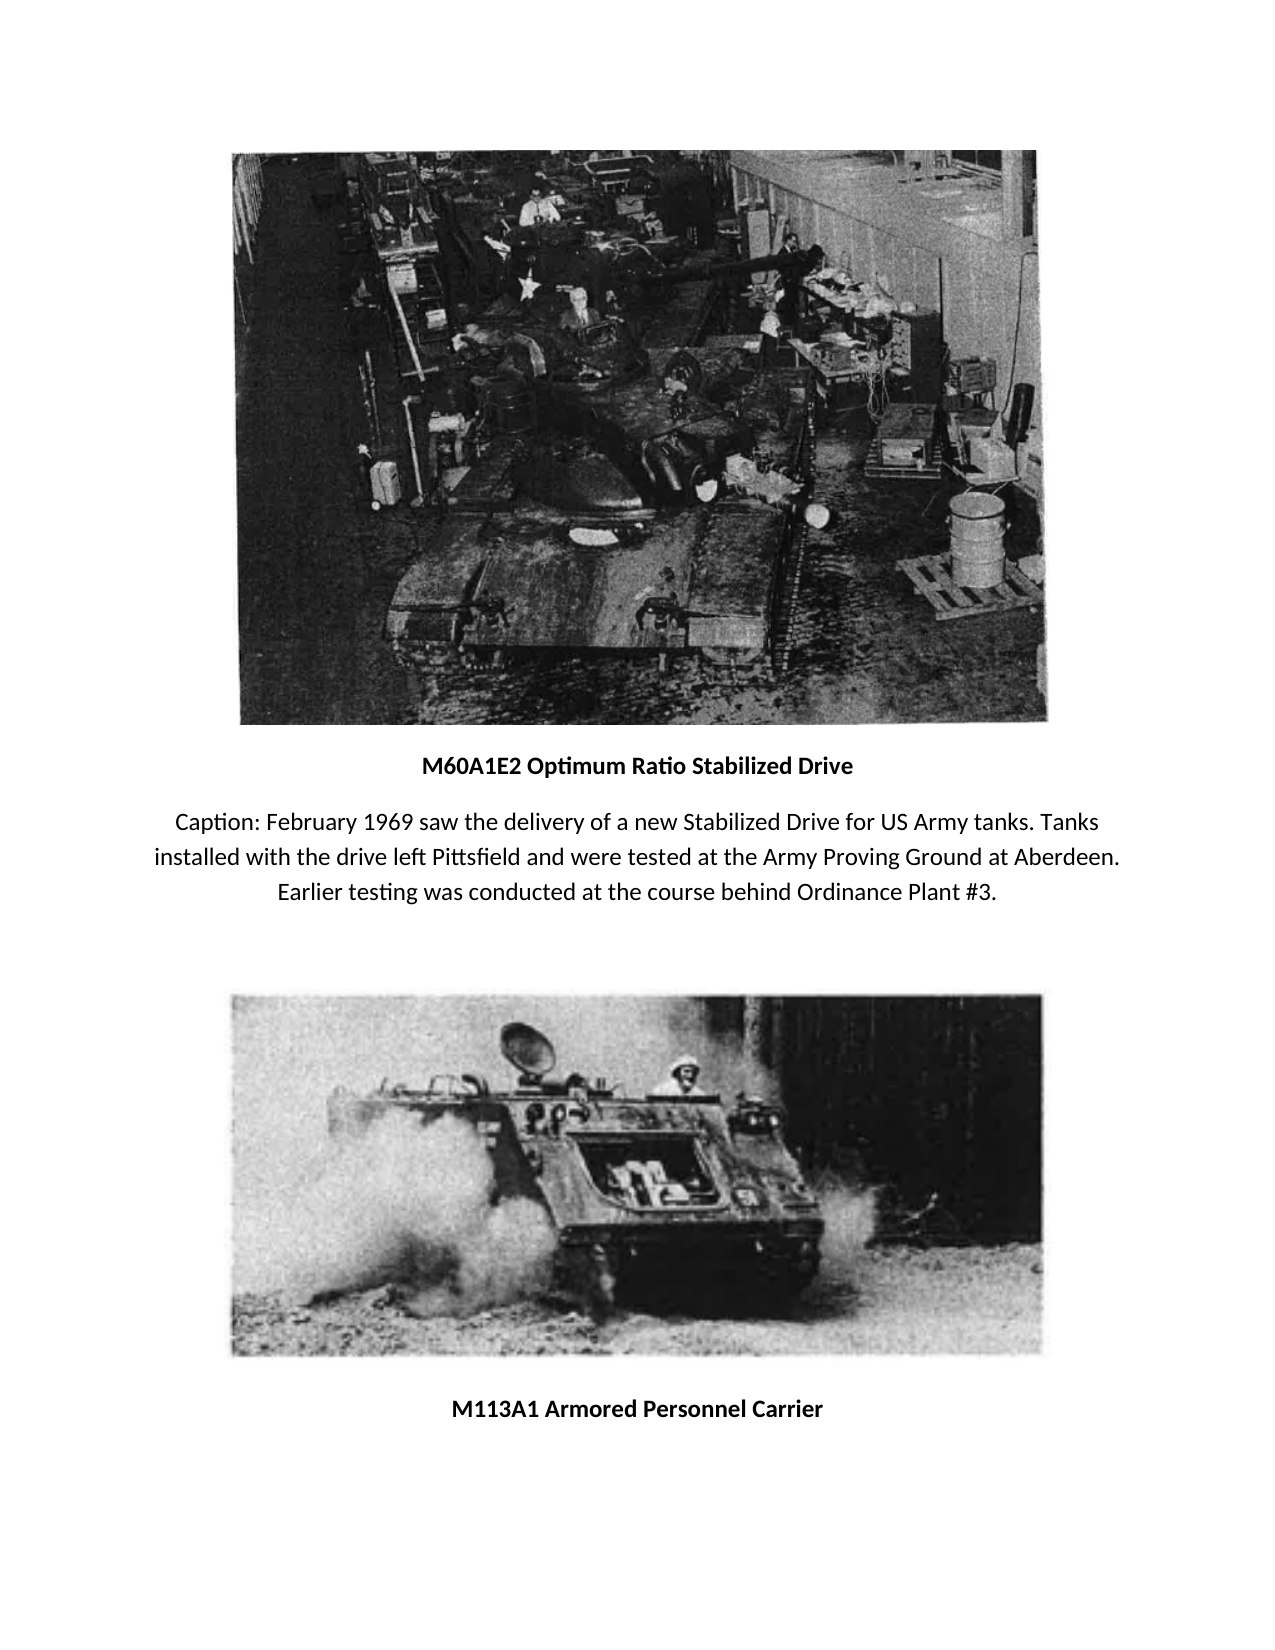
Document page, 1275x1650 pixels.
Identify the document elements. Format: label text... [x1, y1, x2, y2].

text Caption: February 1969 saw the delivery of a new Stabilized Drive for US Army tanks. Tanks installed with the drive left Pittsfield and were tested at the Army Proving Ground at Aberdeen. Earlier testing was conducted at the course behind Ordinance Plant #3. [150, 806, 1125, 906]
text M60A1E2 Optimum Ratio Stabilized Drive [150, 750, 1125, 781]
picture [225, 150, 1050, 725]
picture [220, 987, 1055, 1368]
text M113A1 Armored Personnel Carrier [150, 1393, 1125, 1423]
